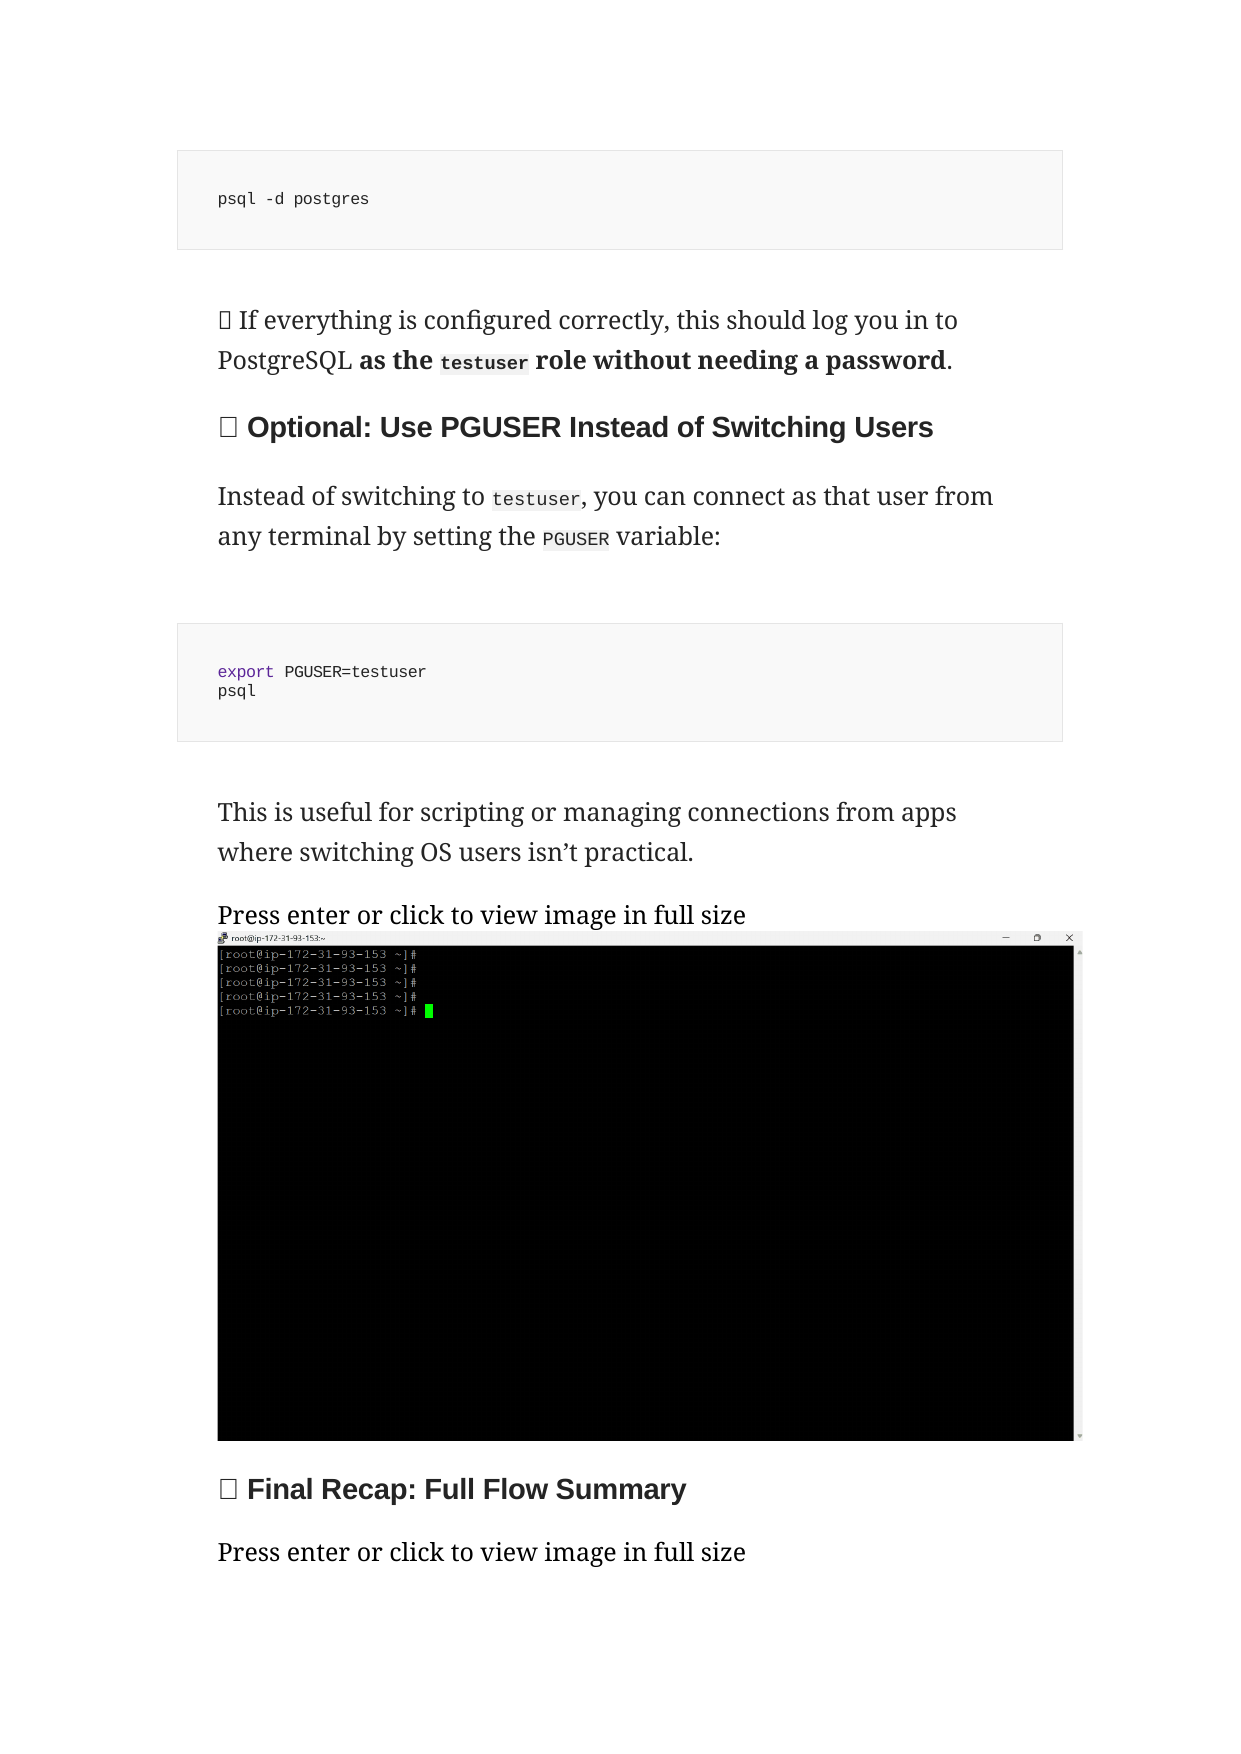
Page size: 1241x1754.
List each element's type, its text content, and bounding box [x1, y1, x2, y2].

text psql -d postgres [178, 151, 1062, 249]
text export PGUSER=testuser psql [178, 624, 1062, 741]
subtitle 🎯 Optional: Use PGUSER Instead of Switching Users [217, 406, 1023, 443]
text Press enter or click to view image in full size [217, 898, 1023, 931]
text This is useful for scripting or managing connections from apps where switching OS users isn’t practical. [217, 788, 1023, 868]
subtitle ✅ Final Recap: Full Flow Summary [217, 1468, 1023, 1506]
text Press enter or click to view image in full size [217, 1535, 1023, 1569]
picture [217, 931, 1083, 1441]
text ✅ If everything is configured correctly, this should log you in to PostgreSQL as the testuser role without needing a password. [217, 297, 1023, 377]
text Instead of switching to testuser, you can connect as that user from any terminal by setting the PGUSER variable: [217, 473, 1023, 553]
